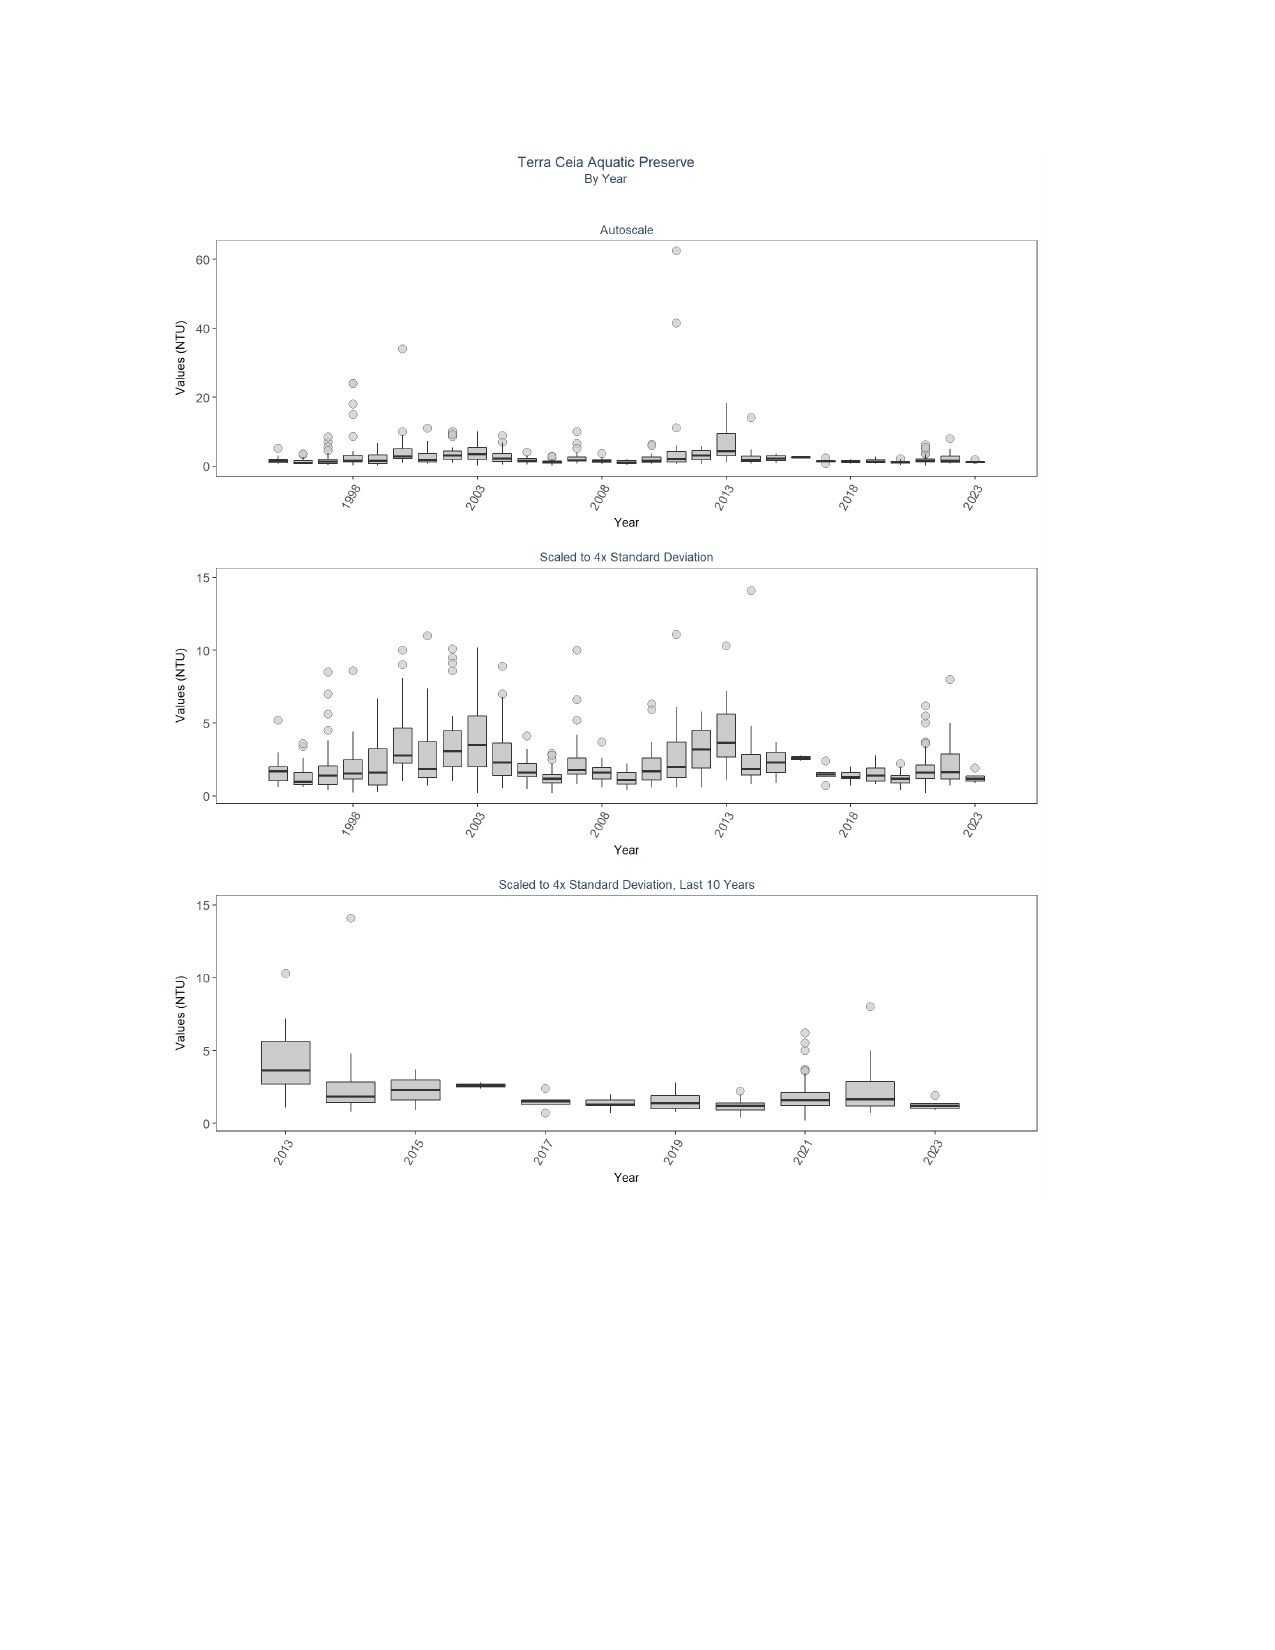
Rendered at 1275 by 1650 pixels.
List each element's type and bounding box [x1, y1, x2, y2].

picture [168, 150, 1044, 1200]
